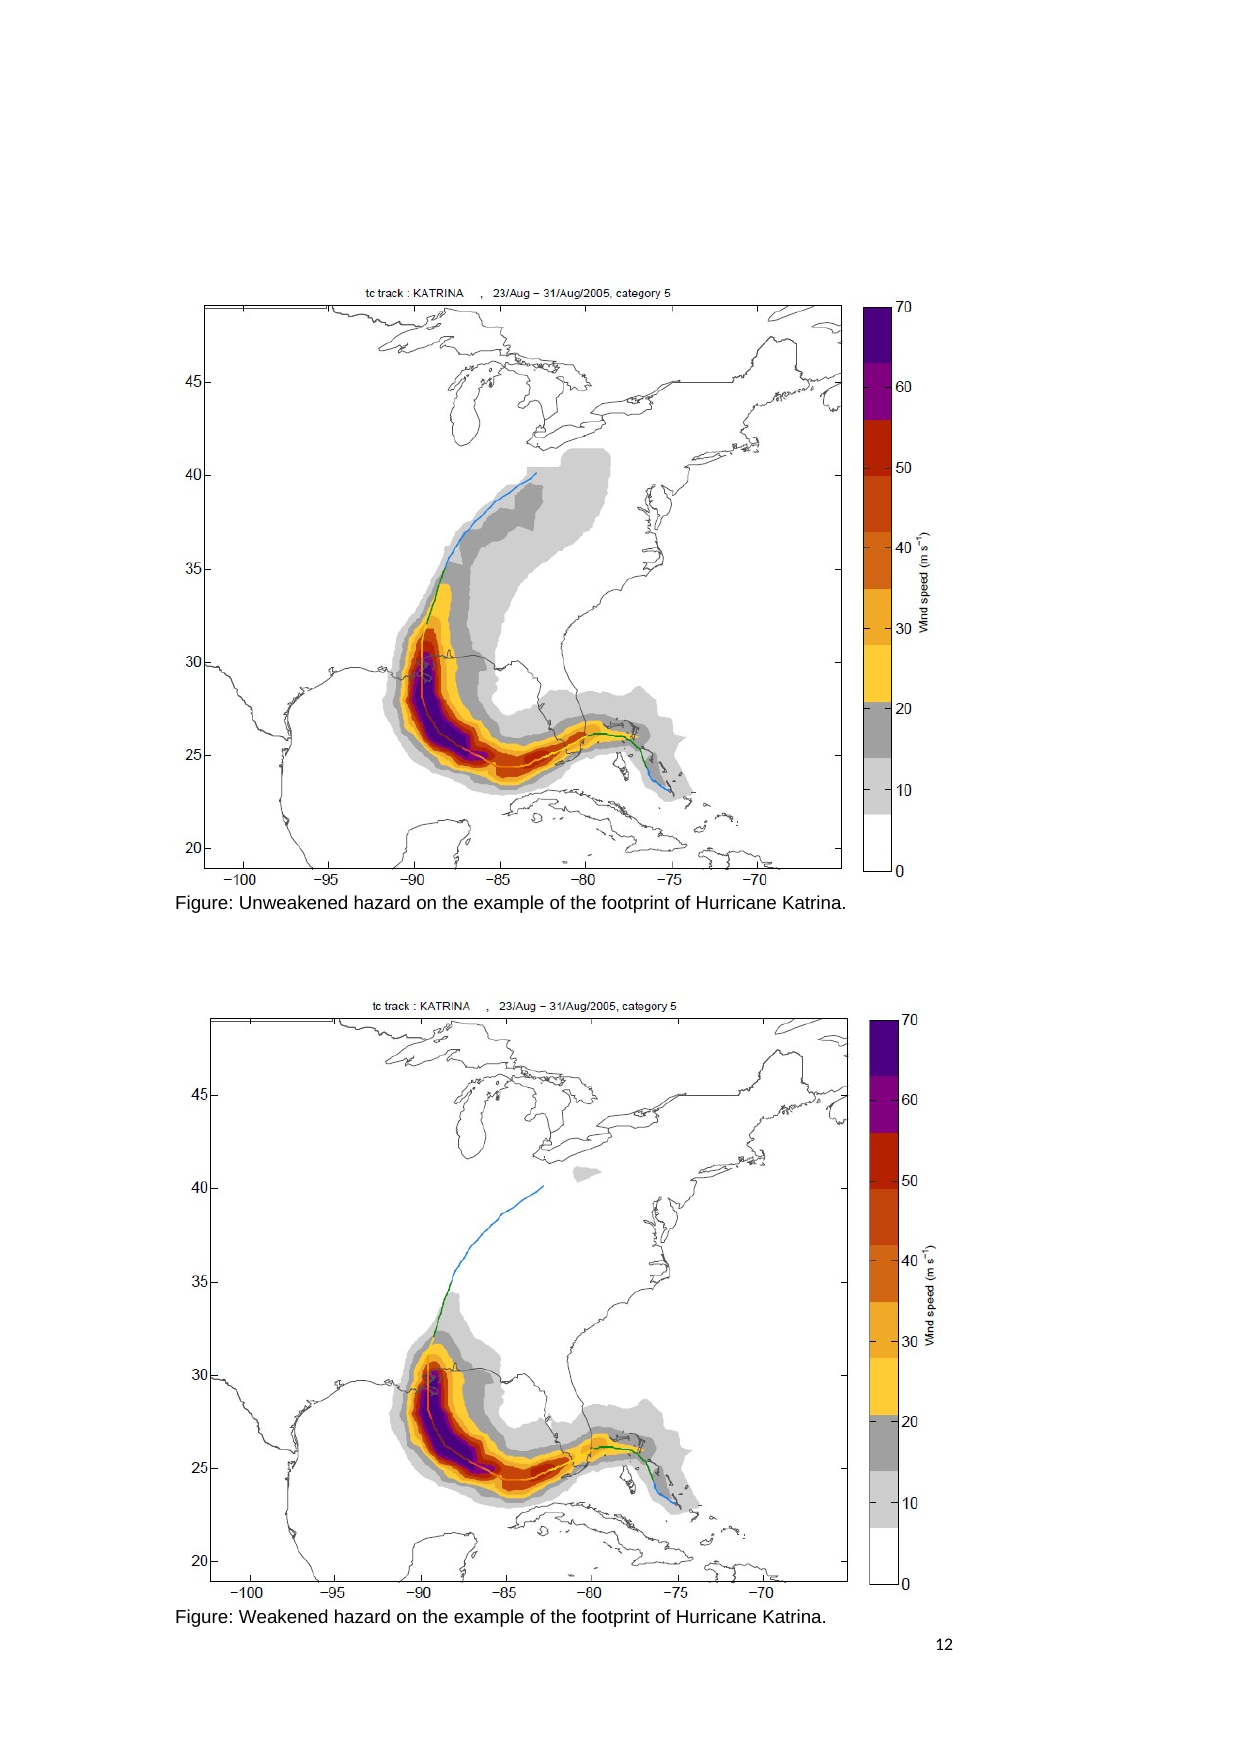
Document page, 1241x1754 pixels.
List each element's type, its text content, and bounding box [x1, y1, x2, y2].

picture [175, 280, 937, 893]
text Figure: Weakened hazard on the example of the footprint of Hurricane Katrina. [175, 1606, 1065, 1628]
text Figure: Unweakened hazard on the example of the footprint of Hurricane Katrina. [175, 892, 1065, 914]
picture [175, 992, 947, 1607]
